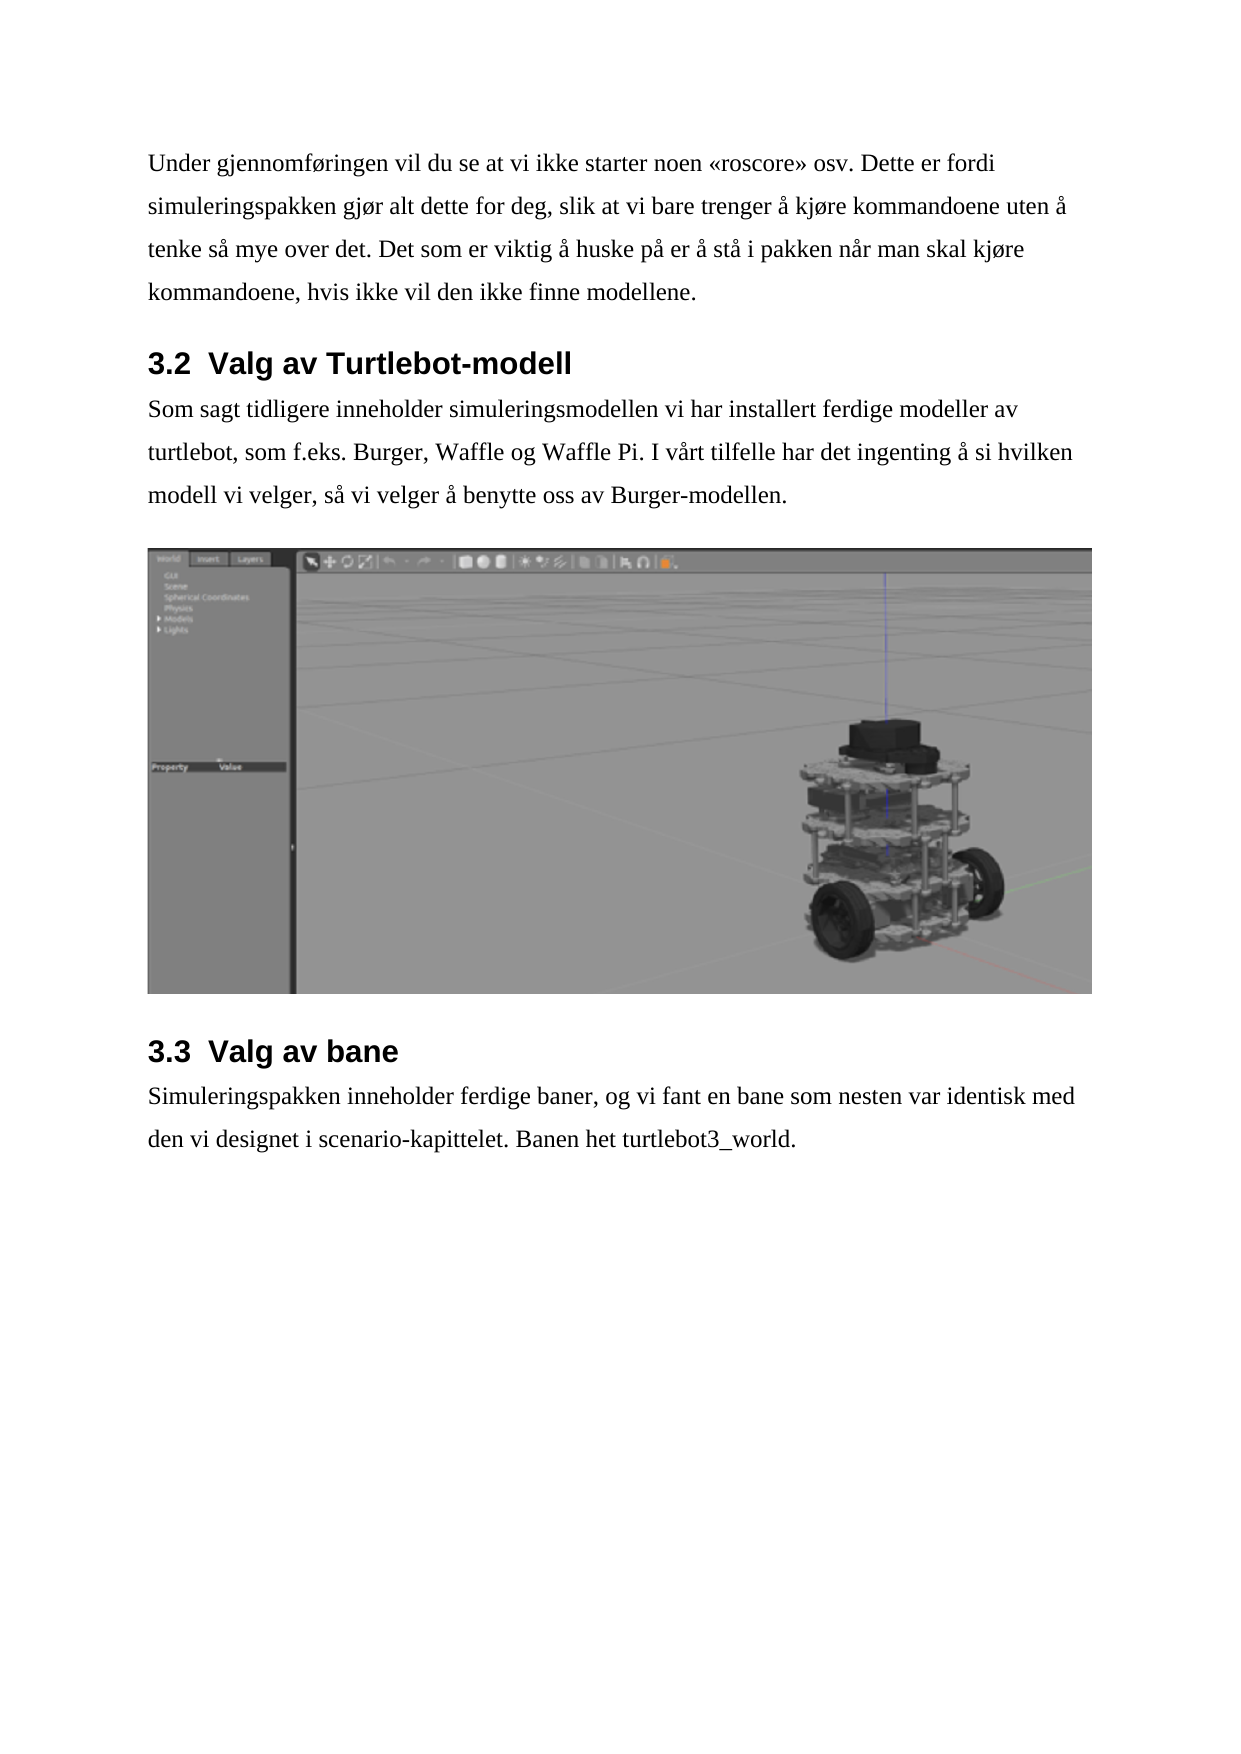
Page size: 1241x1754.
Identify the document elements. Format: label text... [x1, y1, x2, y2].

text Under gjennomføringen vil du se at vi ikke starter noen «roscore» osv. Dette er fordi simuleringspakken gjør alt dette for deg, slik at vi bare trenger å kjøre kommandoene uten å tenke så mye over det. Det som er viktig å huske på er å stå i pakken når man skal kjøre kommandoene, hvis ikke vil den ikke finne modellene. [148, 148, 1092, 306]
text Simuleringspakken inneholder ferdige baner, og vi fant en bane som nesten var identisk med den vi designet i scenario-kapittelet. Banen het turtlebot3_world. [148, 1081, 1092, 1153]
subtitle Valg av bane [148, 1033, 1092, 1069]
subtitle Valg av Turtlebot-modell [148, 345, 1092, 381]
picture [147, 548, 1092, 994]
text Som sagt tidligere inneholder simuleringsmodellen vi har installert ferdige modeller av turtlebot, som f.eks. Burger, Waffle og Waffle Pi. I vårt tilfelle har det ingenting å si hvilken modell vi velger, så vi velger å benytte oss av Burger-modellen. [148, 394, 1092, 509]
